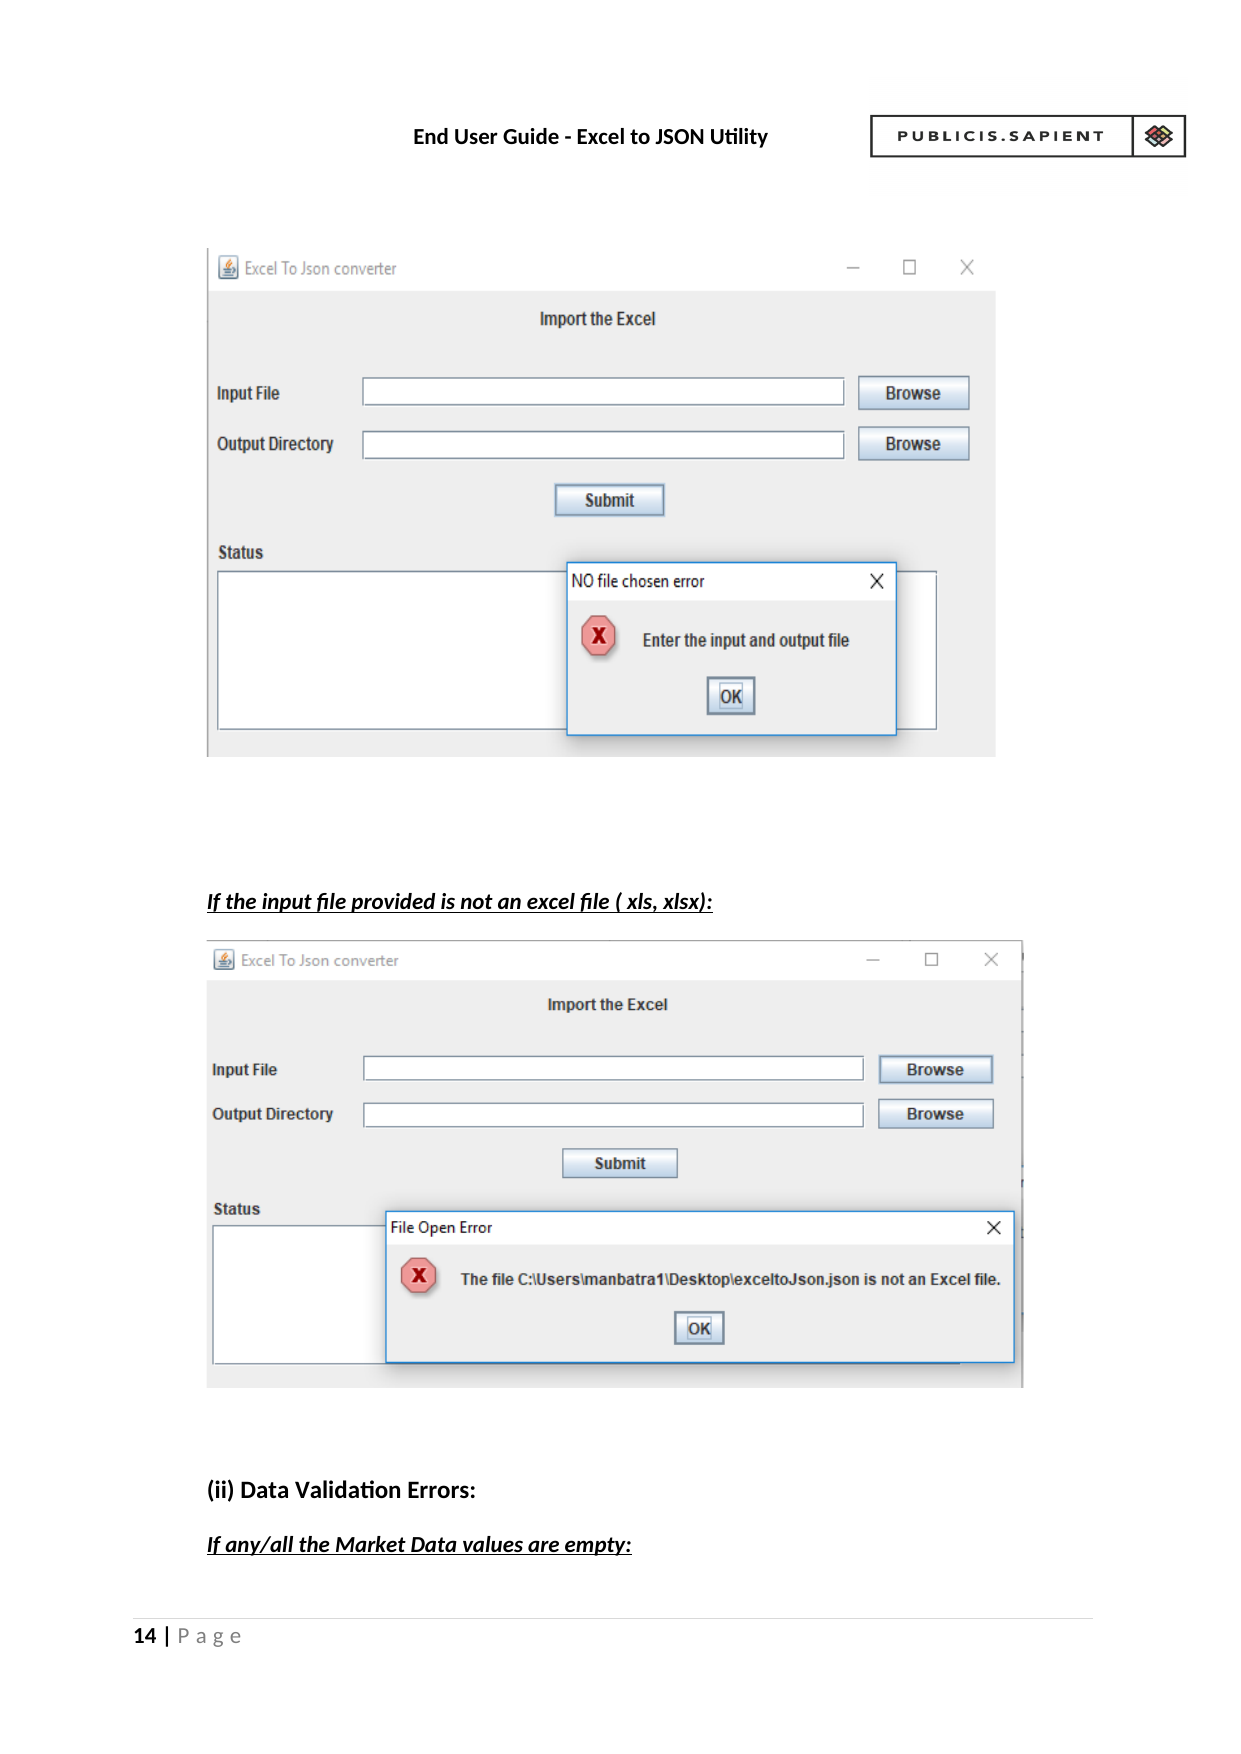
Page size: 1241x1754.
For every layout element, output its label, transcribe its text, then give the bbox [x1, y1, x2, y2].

picture [206, 940, 1024, 1388]
text If any/all the Market Data values are empty: [207, 1530, 1093, 1558]
text If the input file provided is not an excel file ( xls, xlsx): [133, 887, 1093, 915]
picture [869, 76, 1188, 196]
picture [206, 248, 996, 757]
text (ii) Data Validation Errors: [133, 1474, 1093, 1504]
